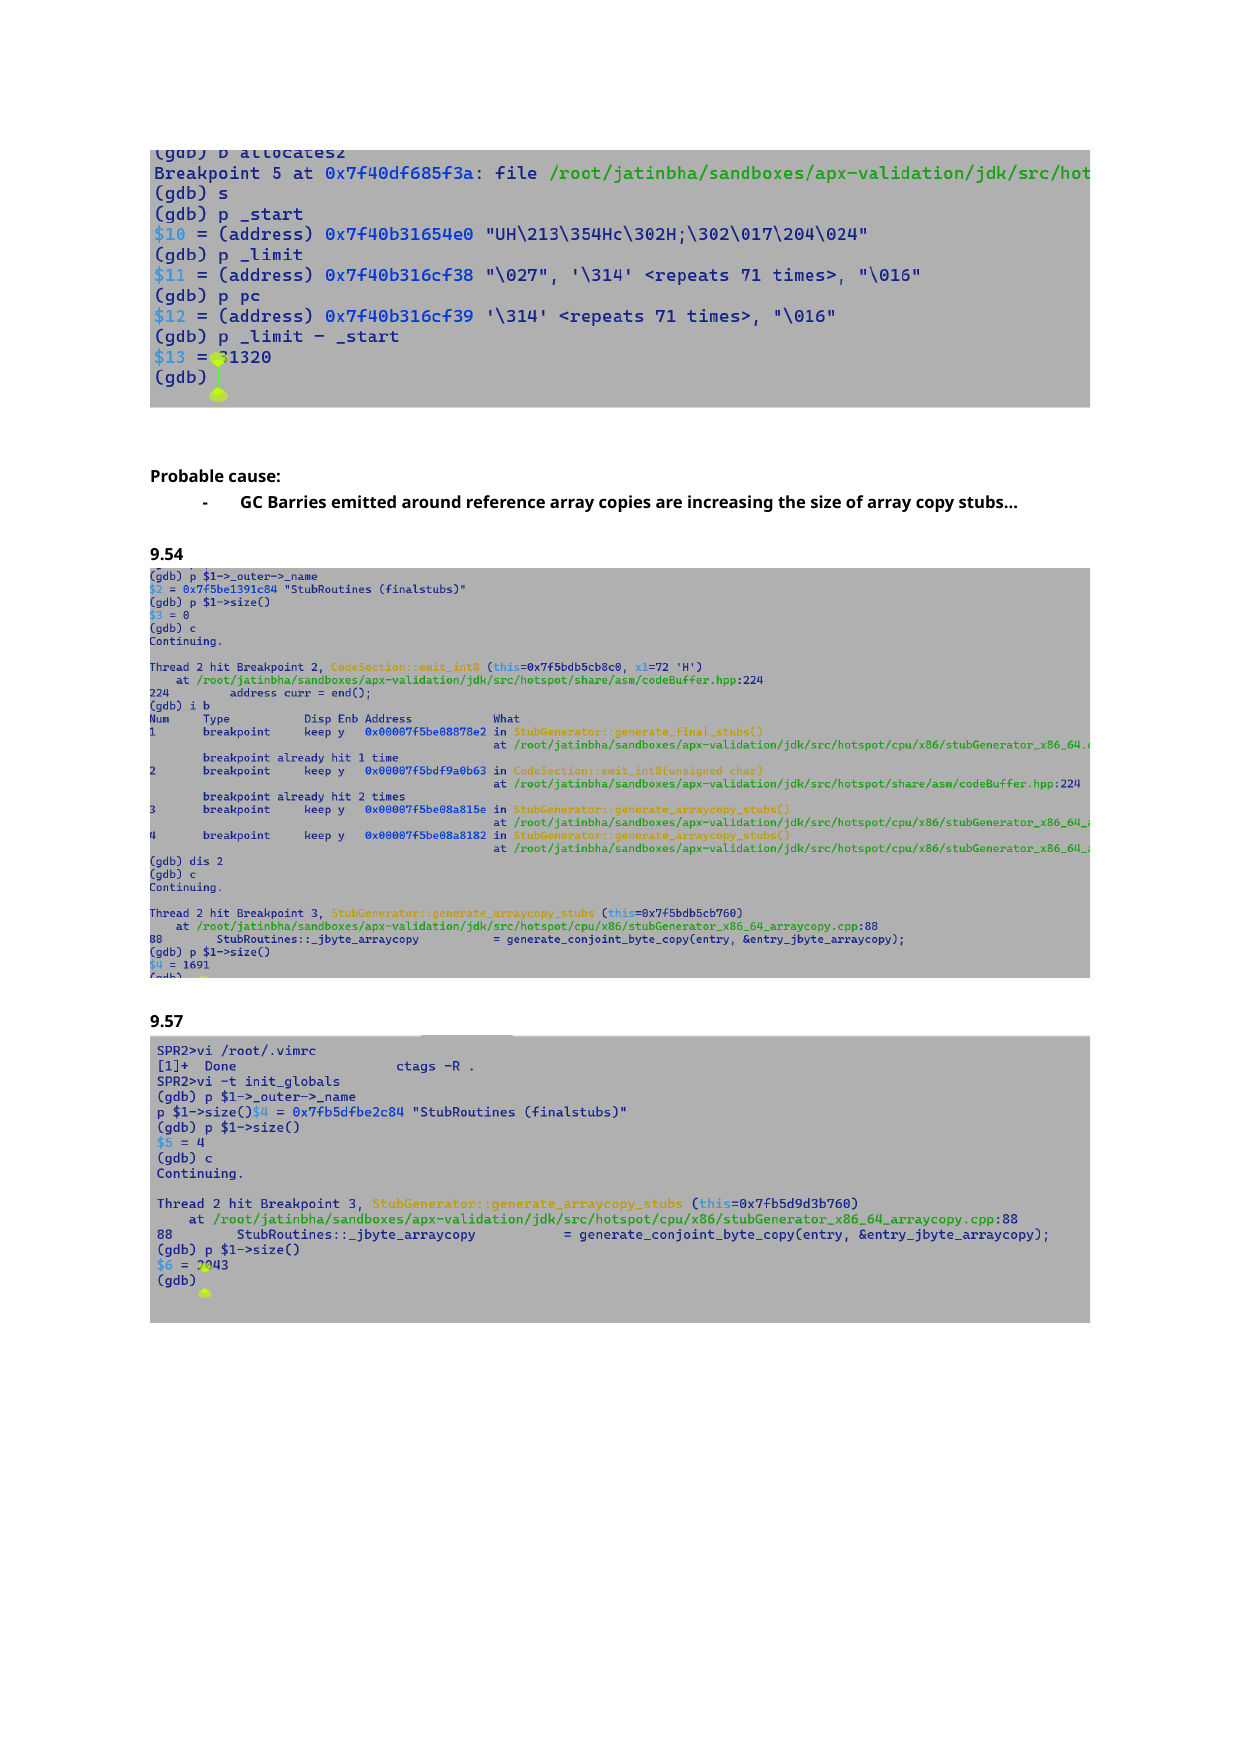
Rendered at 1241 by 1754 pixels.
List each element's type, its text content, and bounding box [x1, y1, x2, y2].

picture [150, 568, 1091, 978]
list GC Barries emitted around reference array copies are increasing the size of array copy stubs… [202, 491, 1090, 513]
text 9.54 [150, 543, 1090, 566]
picture [150, 1035, 1091, 1323]
picture [150, 150, 1091, 408]
text 9.57 [150, 1009, 1090, 1032]
text Probable cause: [150, 465, 1090, 487]
